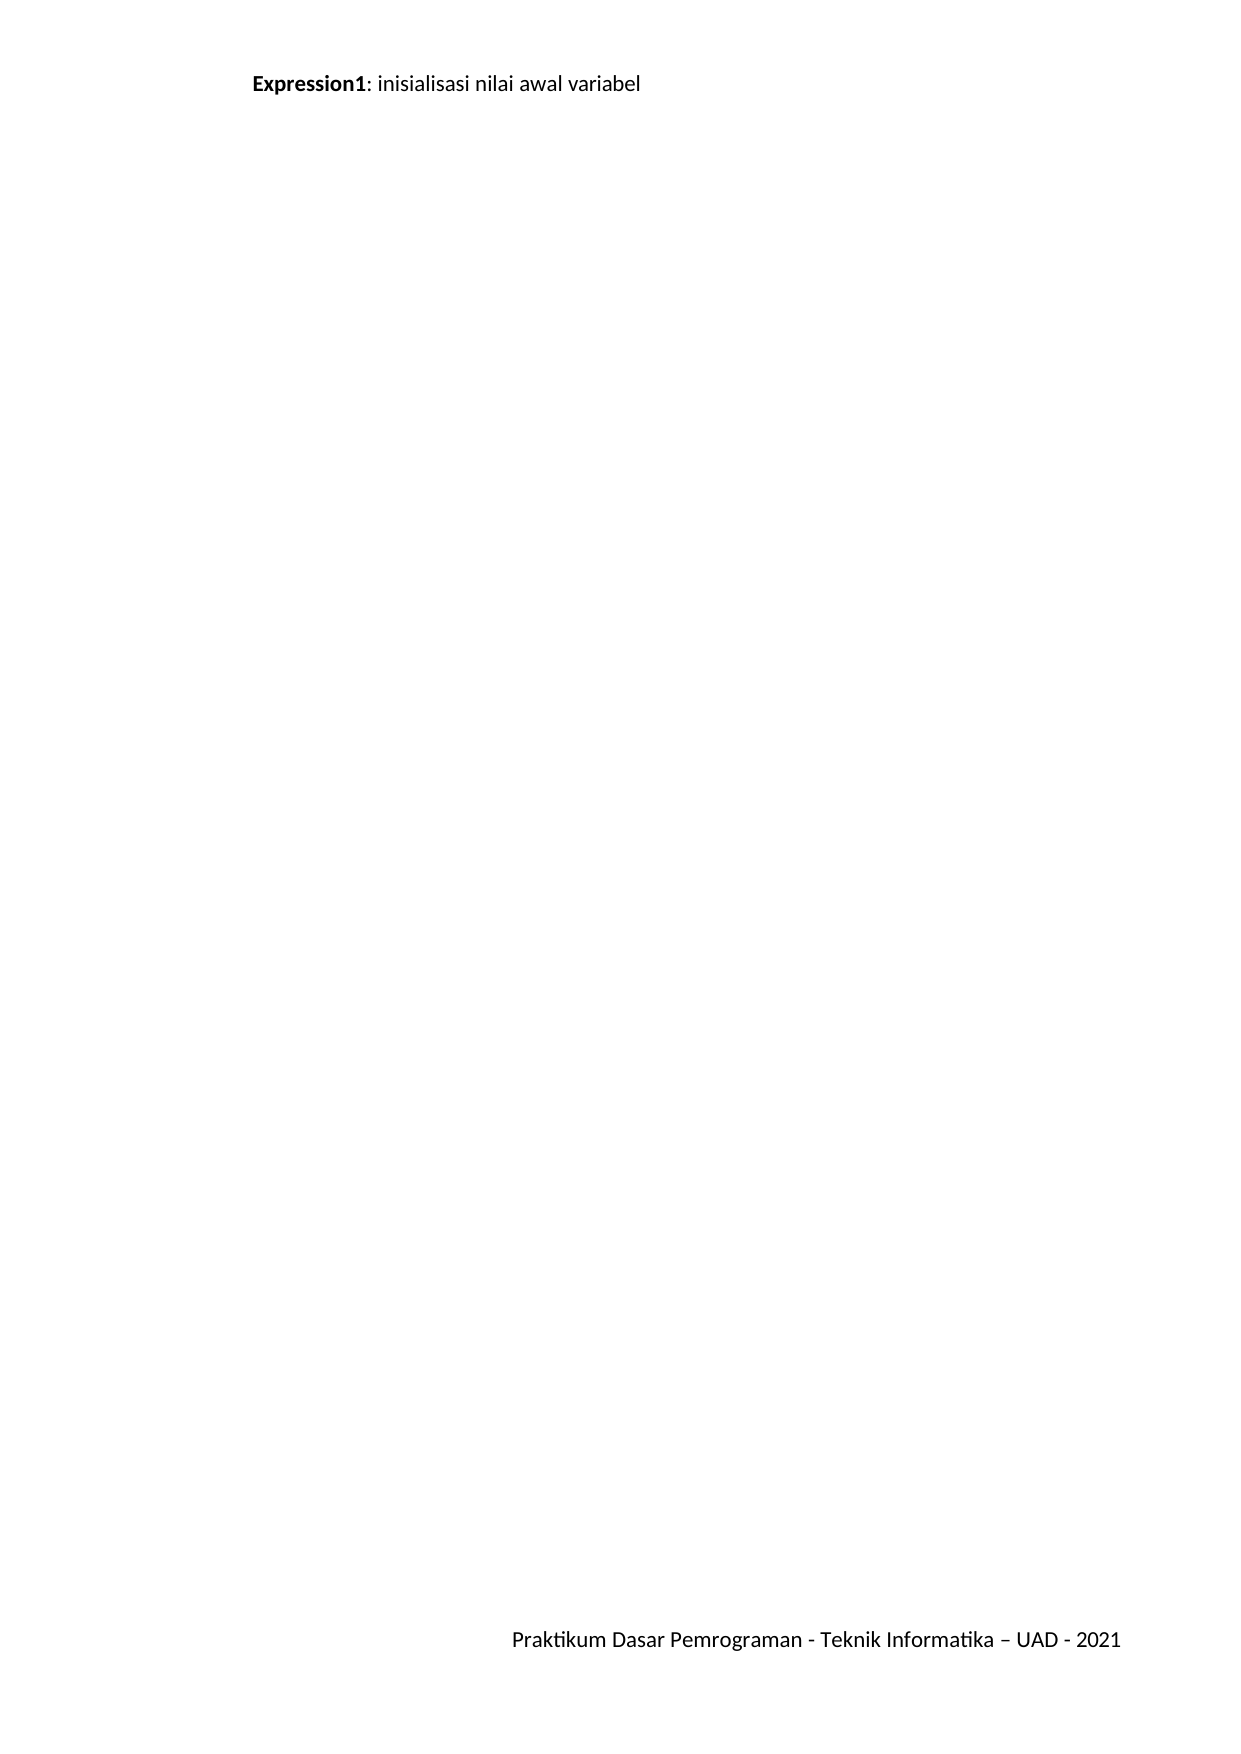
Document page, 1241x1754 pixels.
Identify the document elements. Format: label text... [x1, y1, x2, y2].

text Expression1: inisialisasi nilai awal variabel [252, 69, 1223, 97]
